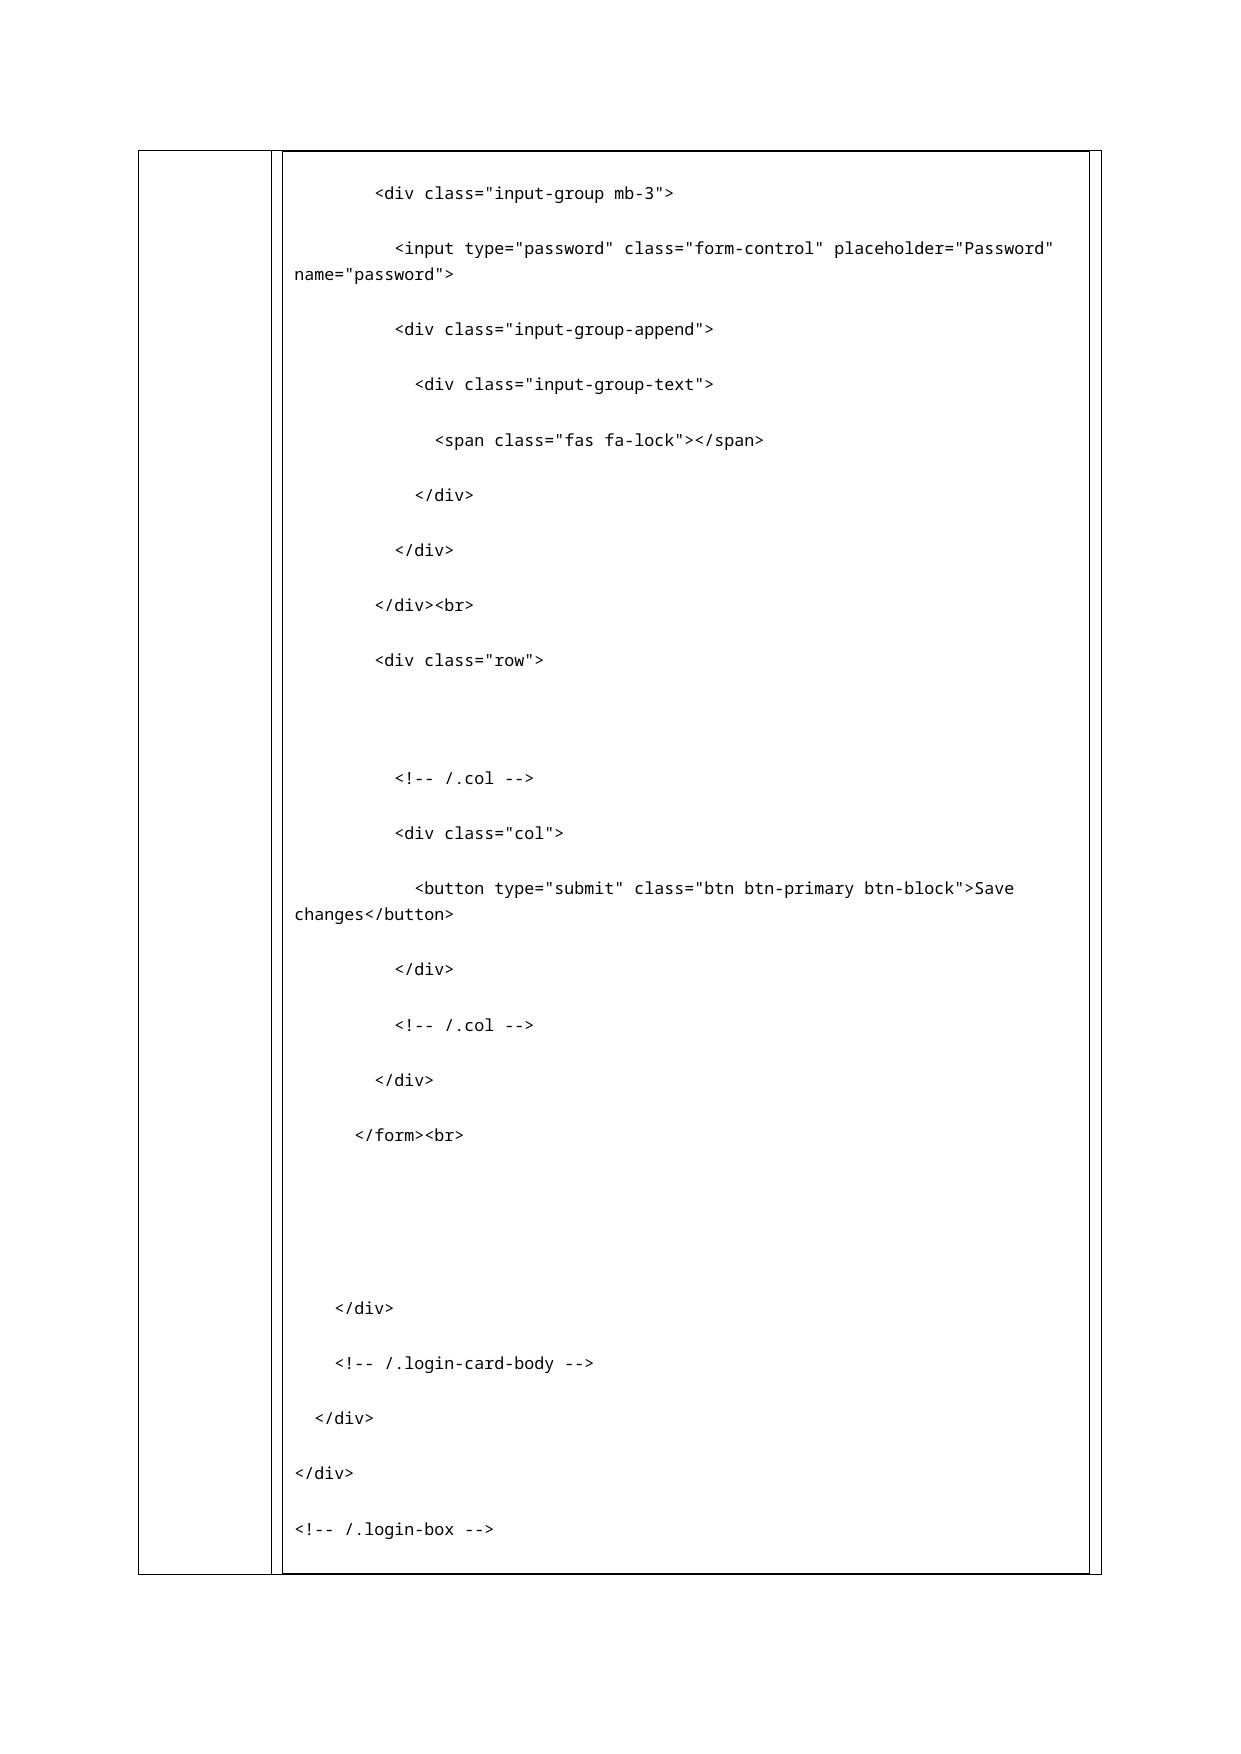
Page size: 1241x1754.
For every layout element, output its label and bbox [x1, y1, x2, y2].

table_cell [272, 151, 282, 1574]
table_cell [283, 152, 1089, 1573]
table_cell [139, 151, 271, 1574]
table_cell [1090, 151, 1101, 1574]
